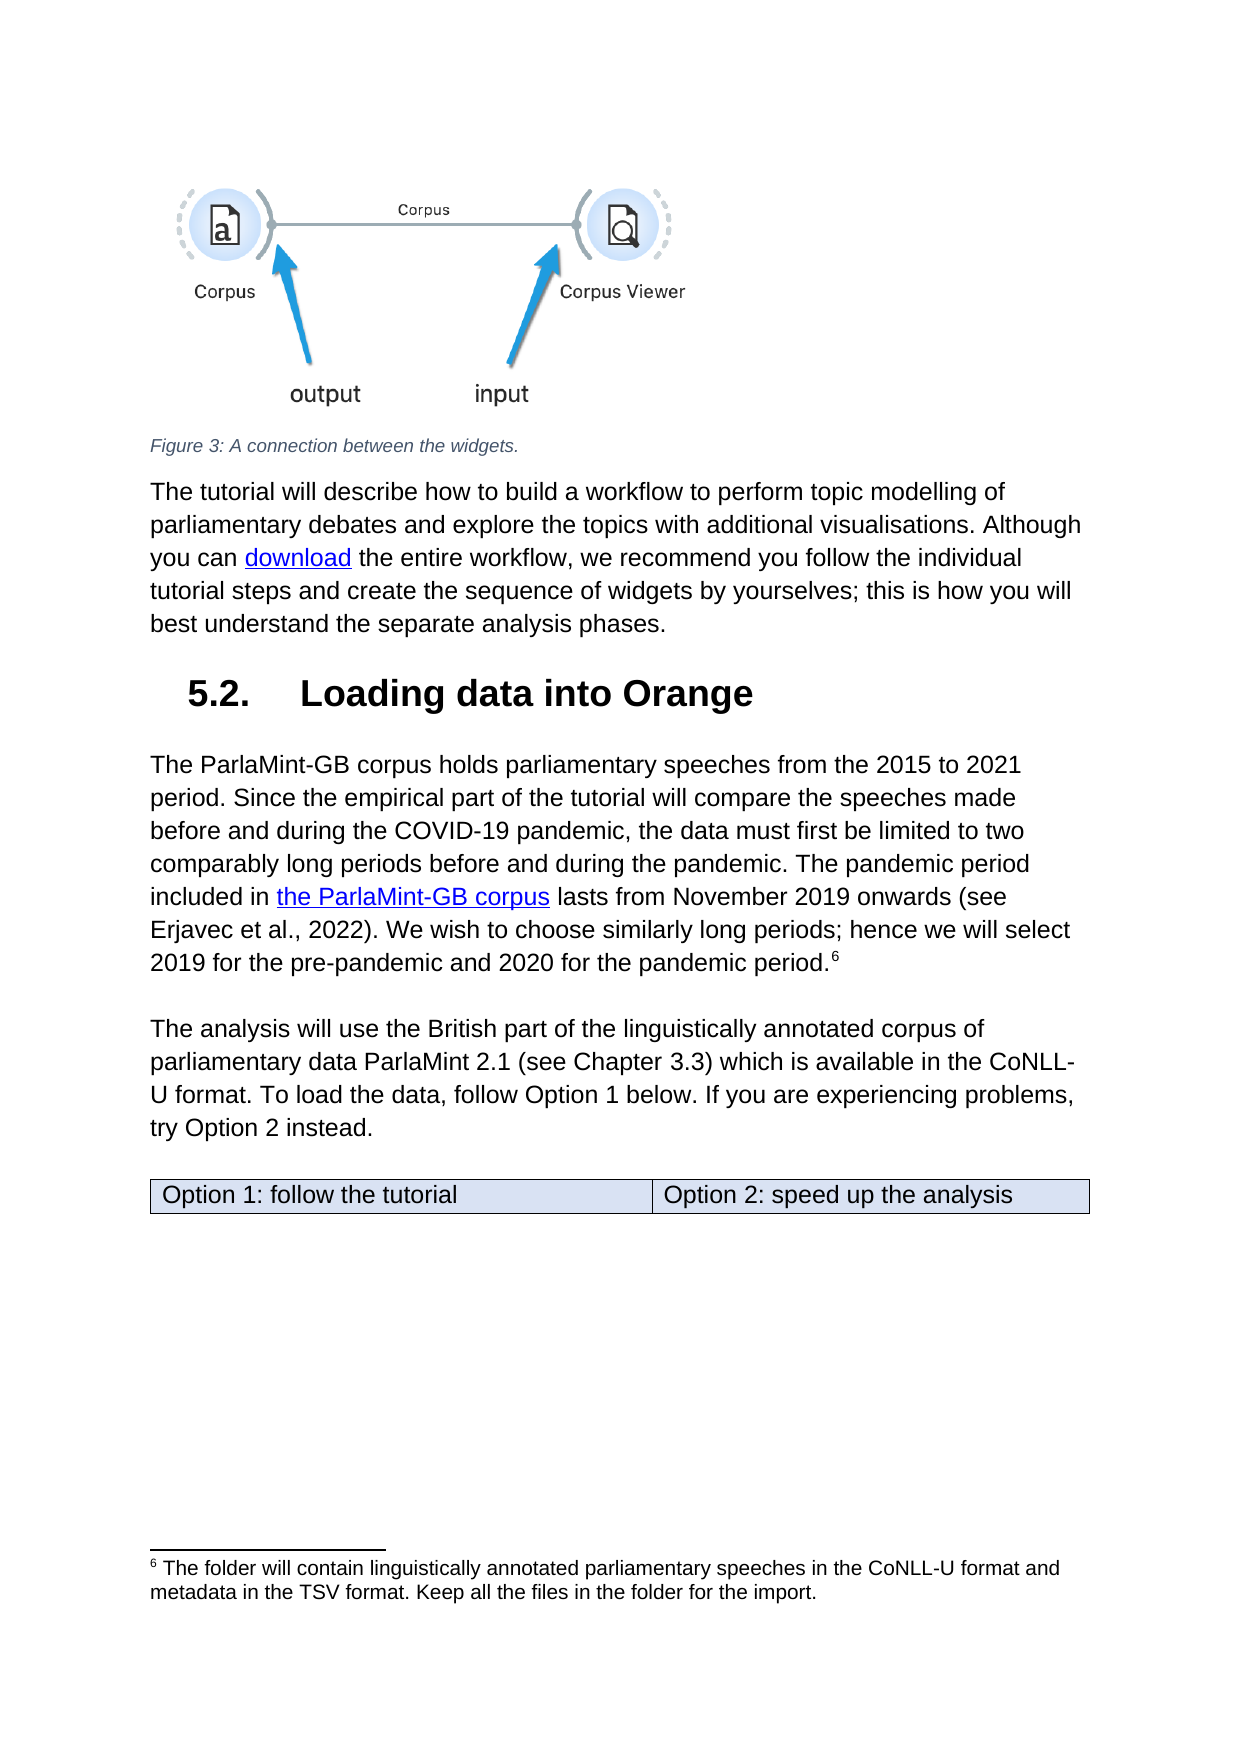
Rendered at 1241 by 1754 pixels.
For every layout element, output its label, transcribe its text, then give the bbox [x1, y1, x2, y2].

text The tutorial will describe how to build a workflow to perform topic modelling of parliamentary debates and explore the topics with additional visualisations. Although you can download the entire workflow, we recommend you follow the individual tutorial steps and create the sequence of widgets by yourselves; this is how you will best understand the separate analysis phases. [150, 477, 1090, 638]
picture [150, 150, 705, 431]
subtitle Loading data into Orange [187, 671, 1090, 714]
table_header Option 1: follow the tutorial [151, 1180, 652, 1213]
text The analysis will use the British part of the linguistically annotated corpus of parliamentary data ParlaMint 2.1 (see Chapter 3.3) which is available in the CoNLL-U format. To load the data, follow Option 1 below. If you are experiencing problems, try Option 2 instead. [150, 1014, 1090, 1142]
table_header Option 2: speed up the analysis [653, 1180, 1089, 1213]
text The ParlaMint-GB corpus holds parliamentary speeches from the 2015 to 2021 period. Since the empirical part of the tutorial will compare the speeches made before and during the COVID-19 pandemic, the data must first be limited to two comparably long periods before and during the pandemic. The pandemic period included in the ParlaMint-GB corpus lasts from November 2019 onwards (see Erjavec et al., 2022). We wish to choose similarly long periods; hence we will select 2019 for the pre-pandemic and 2020 for the pandemic period. [150, 750, 1090, 977]
